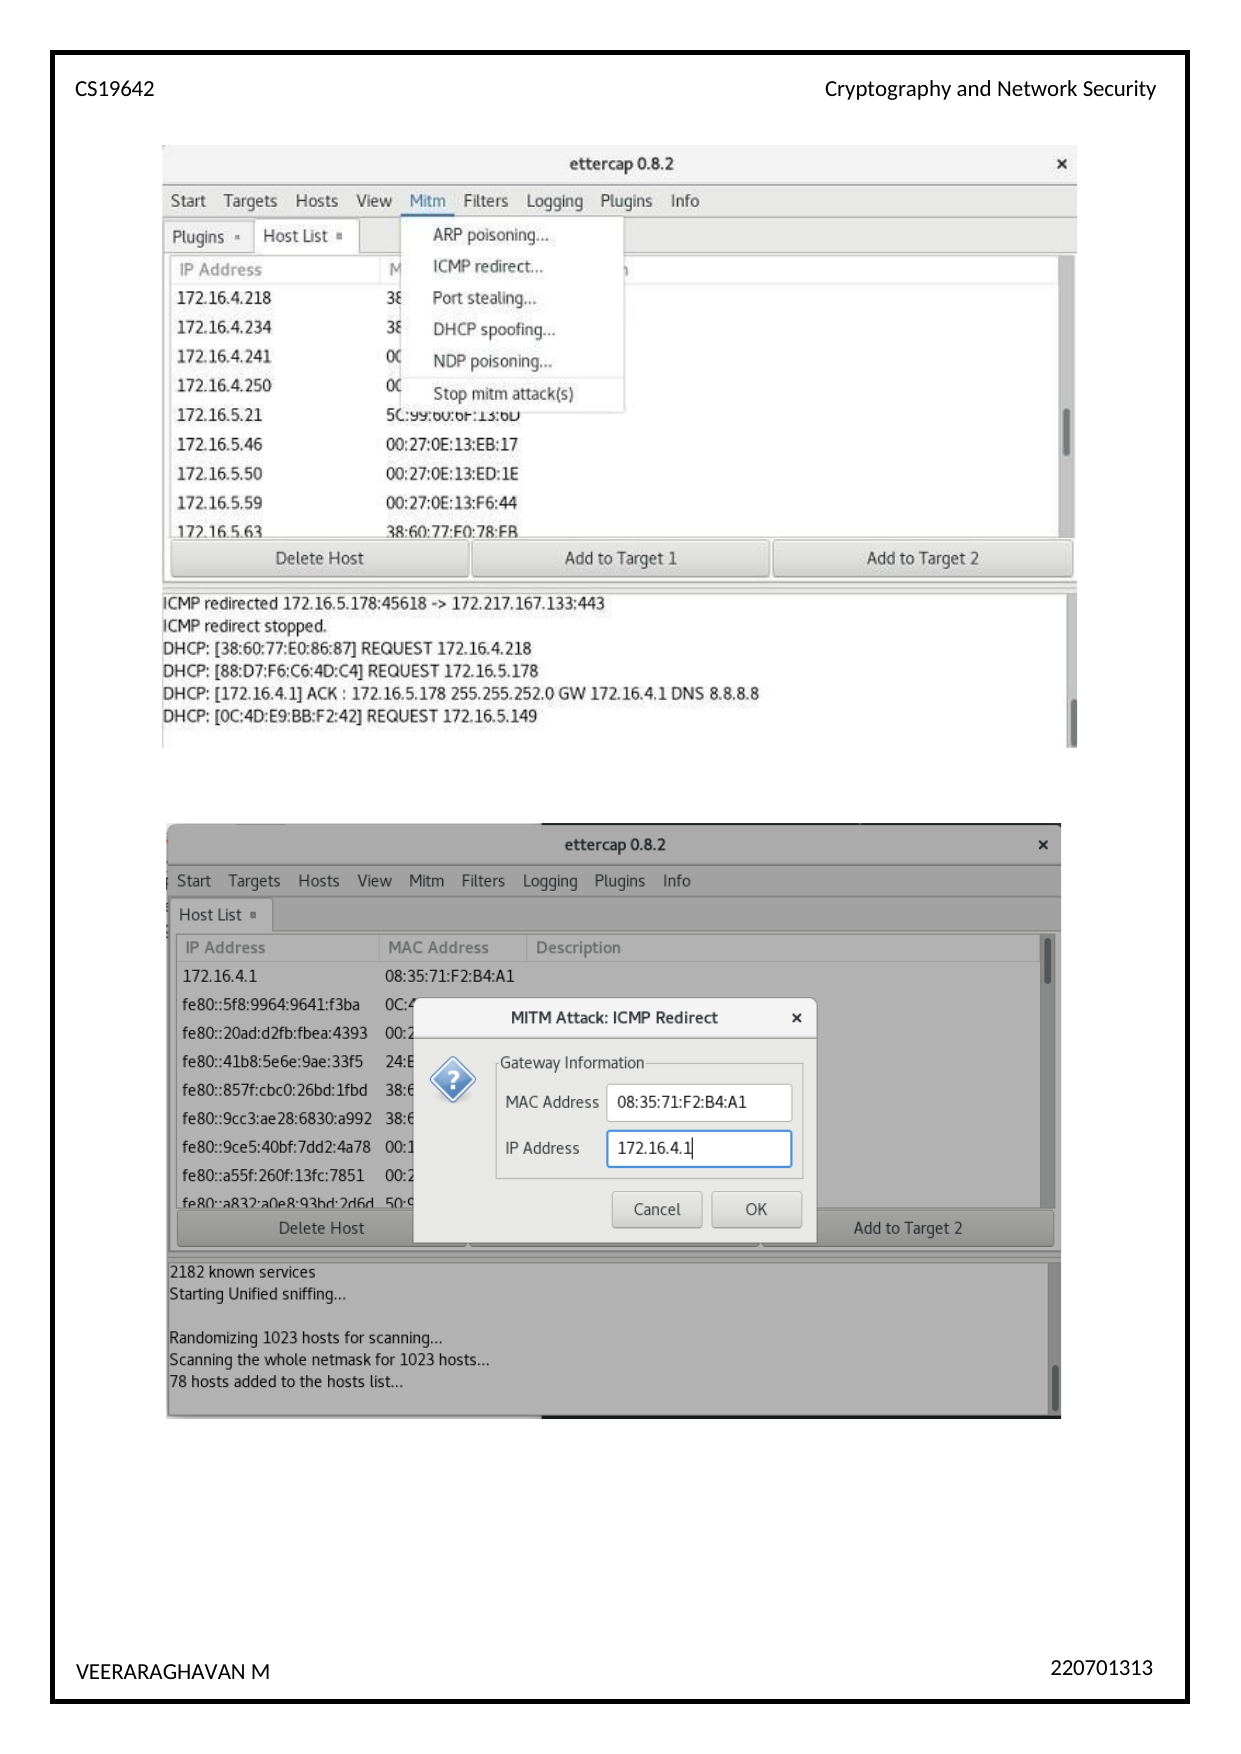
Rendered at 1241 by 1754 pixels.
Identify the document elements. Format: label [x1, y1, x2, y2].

picture [166, 823, 1062, 1419]
picture [162, 145, 1078, 748]
